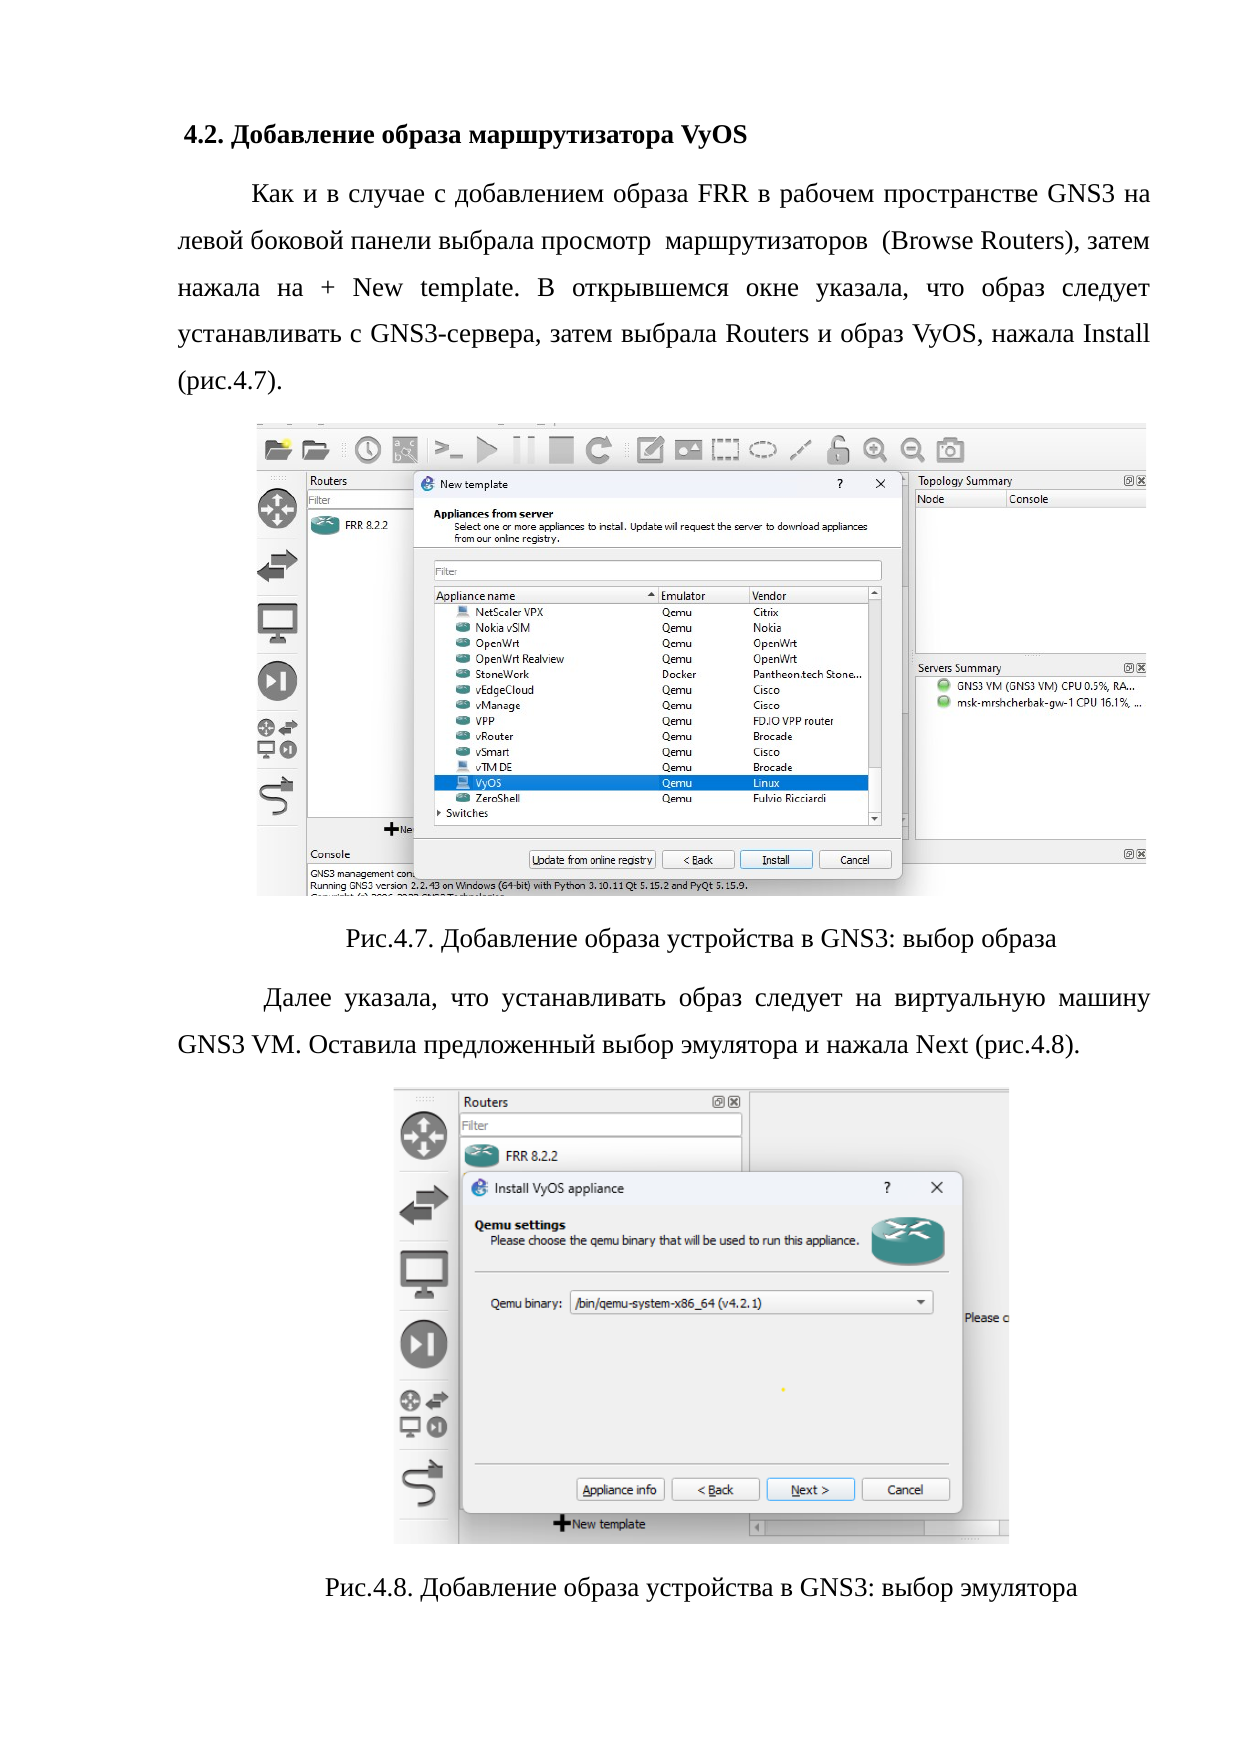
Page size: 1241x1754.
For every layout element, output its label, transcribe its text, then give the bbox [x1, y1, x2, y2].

picture [256, 423, 1147, 896]
picture [393, 1087, 1010, 1544]
subtitle 4.2. Добавление образа маршрутизатора VyOS [183, 118, 1152, 149]
text Рис.4.7. Добавление образа устройства в GNS3: выбор образа [177, 922, 1152, 953]
text Далее указала, что устанавливать образ следует на виртуальную машину GNS3 VM. Оставила предложенный выбор эмулятора и нажала Next (рис.4.8). [177, 981, 1152, 1059]
text Как и в случае с добавлением образа FRR в рабочем пространстве GNS3 на левой боковой панели выбрала просмотр маршрутизаторов (Browse Routers), затем нажала на + New template. В открывшемся окне указала, что образ следует устанавливать с GNS3-сервера, затем выбрала Routers и образ VyOS, нажала Install (рис.4.7). [177, 177, 1152, 395]
text Рис.4.8. Добавление образа устройства в GNS3: выбор эмулятора [177, 1571, 1152, 1602]
